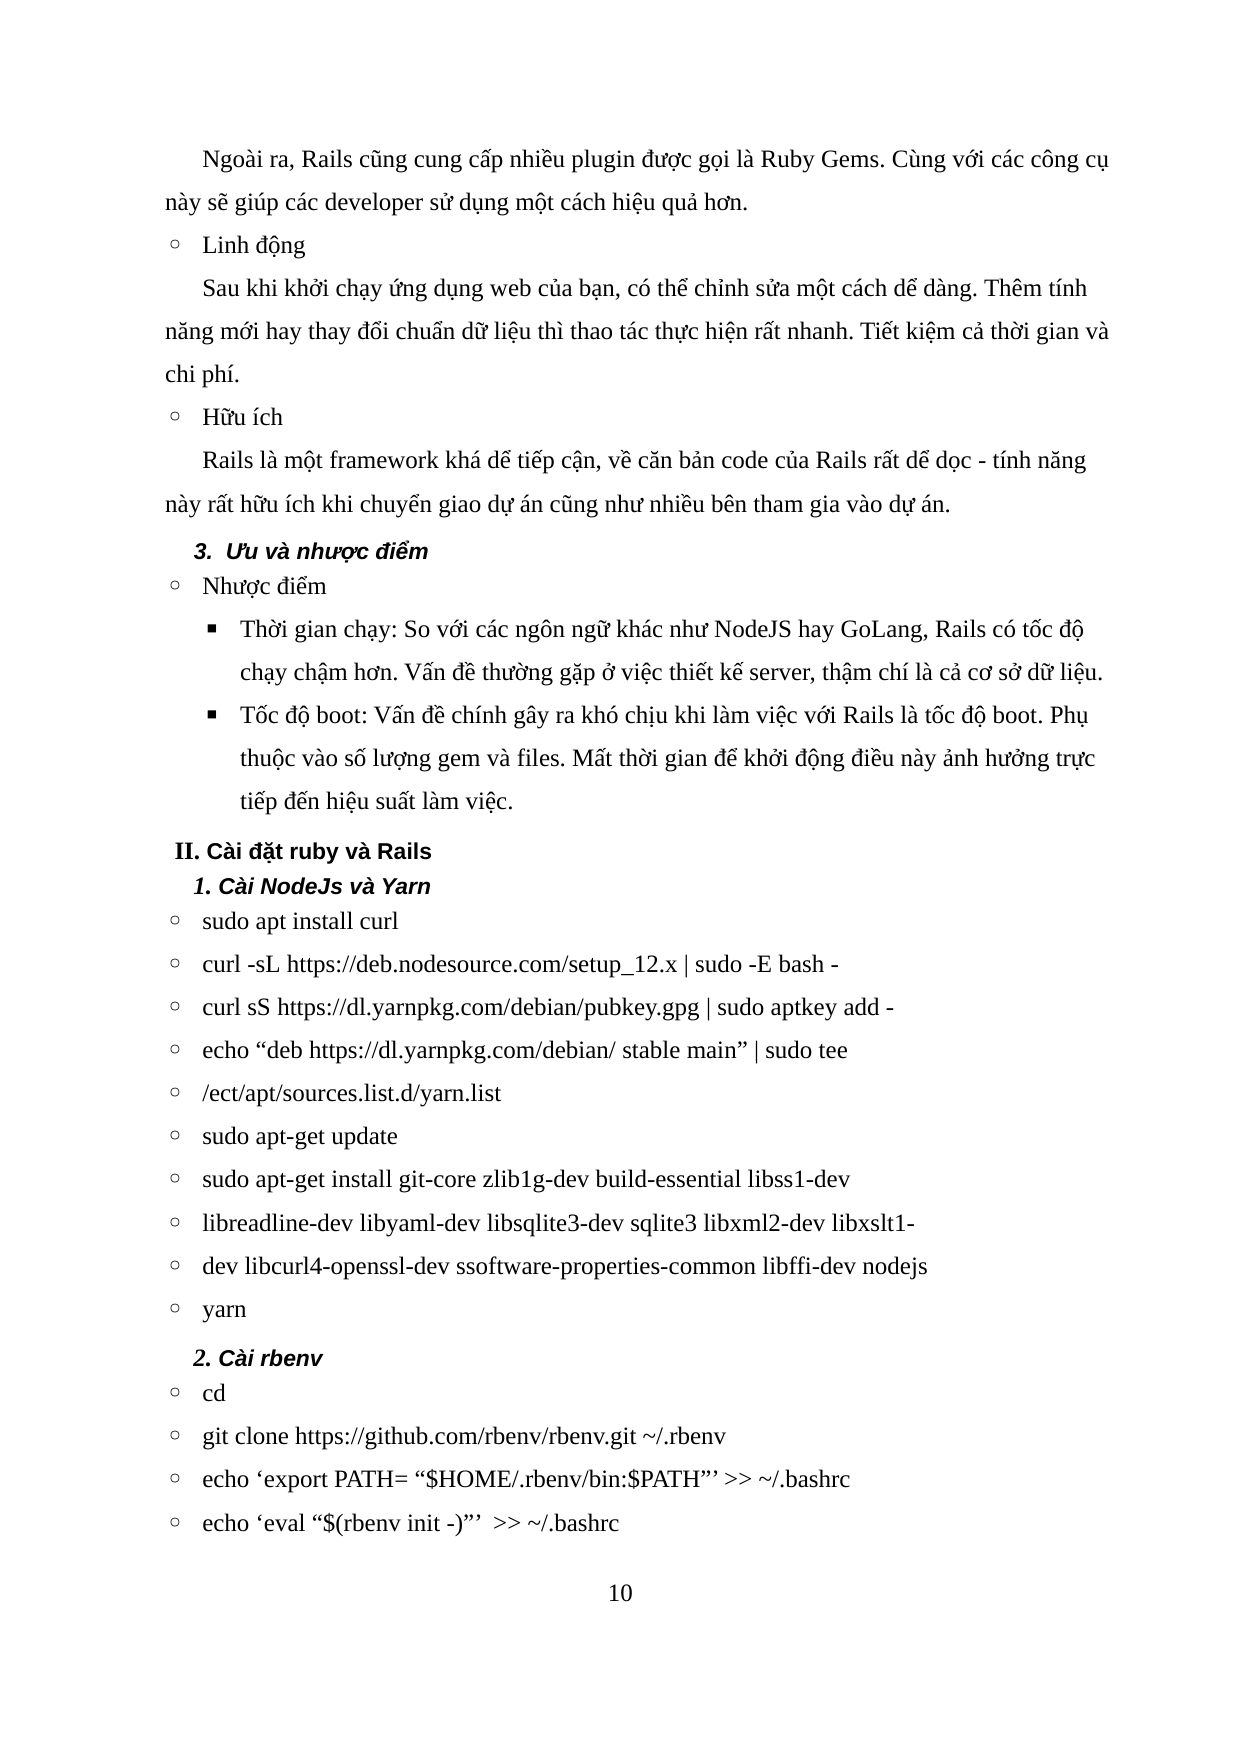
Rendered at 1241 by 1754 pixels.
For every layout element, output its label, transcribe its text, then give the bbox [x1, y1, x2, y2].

subtitle Cài NodeJs và Yarn [156, 871, 1122, 899]
subtitle Cài đặt ruby và Rails [156, 836, 1122, 864]
list Linh động [165, 230, 1122, 259]
list sudo apt-get install git-core zlib1g-dev build-essential libss1-dev [165, 1164, 1122, 1193]
list Hữu ích [165, 402, 1122, 431]
list libreadline-dev libyaml-dev libsqlite3-dev sqlite3 libxml2-dev libxslt1- [165, 1208, 1122, 1236]
list yarn [165, 1294, 1122, 1323]
list Tốc độ boot: Vấn đề chính gây ra khó chịu khi làm việc với Rails là tốc độ boot. Phụ thuộc vào số lượng gem và files. Mất thời gian để khởi động điều này ảnh hưởng trực tiếp đến hiệu suất làm việc. [202, 700, 1122, 815]
list sudo apt-get update [165, 1121, 1122, 1150]
subtitle Ưu và nhược điểm [156, 538, 1122, 564]
list echo ‘export PATH= “$HOME/.rbenv/bin:$PATH”’ >> ~/.bashrc [165, 1464, 1122, 1493]
list curl -sL https://deb.nodesource.com/setup_12.x | sudo -E bash - [165, 949, 1122, 978]
list echo ‘eval “$(rbenv init -)”’ >> ~/.bashrc [165, 1508, 1122, 1536]
list Nhược điểm [165, 571, 1122, 599]
list curl sS https://dl.yarnpkg.com/debian/pubkey.gpg | sudo aptkey add - [165, 992, 1122, 1021]
text Ngoài ra, Rails cũng cung cấp nhiều plugin được gọi là Ruby Gems. Cùng với các công cụ này sẽ giúp các developer sử dụng một cách hiệu quả hơn. [165, 144, 1122, 216]
subtitle Cài rbenv [156, 1343, 1122, 1372]
text Sau khi khởi chạy ứng dụng web của bạn, có thể chỉnh sửa một cách dể dàng. Thêm tính năng mới hay thay đổi chuẩn dữ liệu thì thao tác thực hiện rất nhanh. Tiết kiệm cả thời gian và chi phí. [165, 273, 1122, 388]
list Thời gian chạy: So với các ngôn ngữ khác như NodeJS hay GoLang, Rails có tốc độ chạy chậm hơn. Vấn đề thường gặp ở việc thiết kế server, thậm chí là cả cơ sở dữ liệu. [202, 614, 1122, 686]
list echo “deb https://dl.yarnpkg.com/debian/ stable main” | sudo tee [165, 1035, 1122, 1064]
list /ect/apt/sources.list.d/yarn.list [165, 1078, 1122, 1107]
list sudo apt install curl [165, 906, 1122, 934]
list cd [165, 1378, 1122, 1407]
list dev libcurl4-openssl-dev ssoftware-properties-common libffi-dev nodejs [165, 1251, 1122, 1279]
list git clone https://github.com/rbenv/rbenv.git ~/.rbenv [165, 1421, 1122, 1450]
text Rails là một framework khá dể tiếp cận, về căn bản code của Rails rất dể dọc - tính năng này rất hữu ích khi chuyển giao dự án cũng như nhiều bên tham gia vào dự án. [165, 446, 1122, 517]
